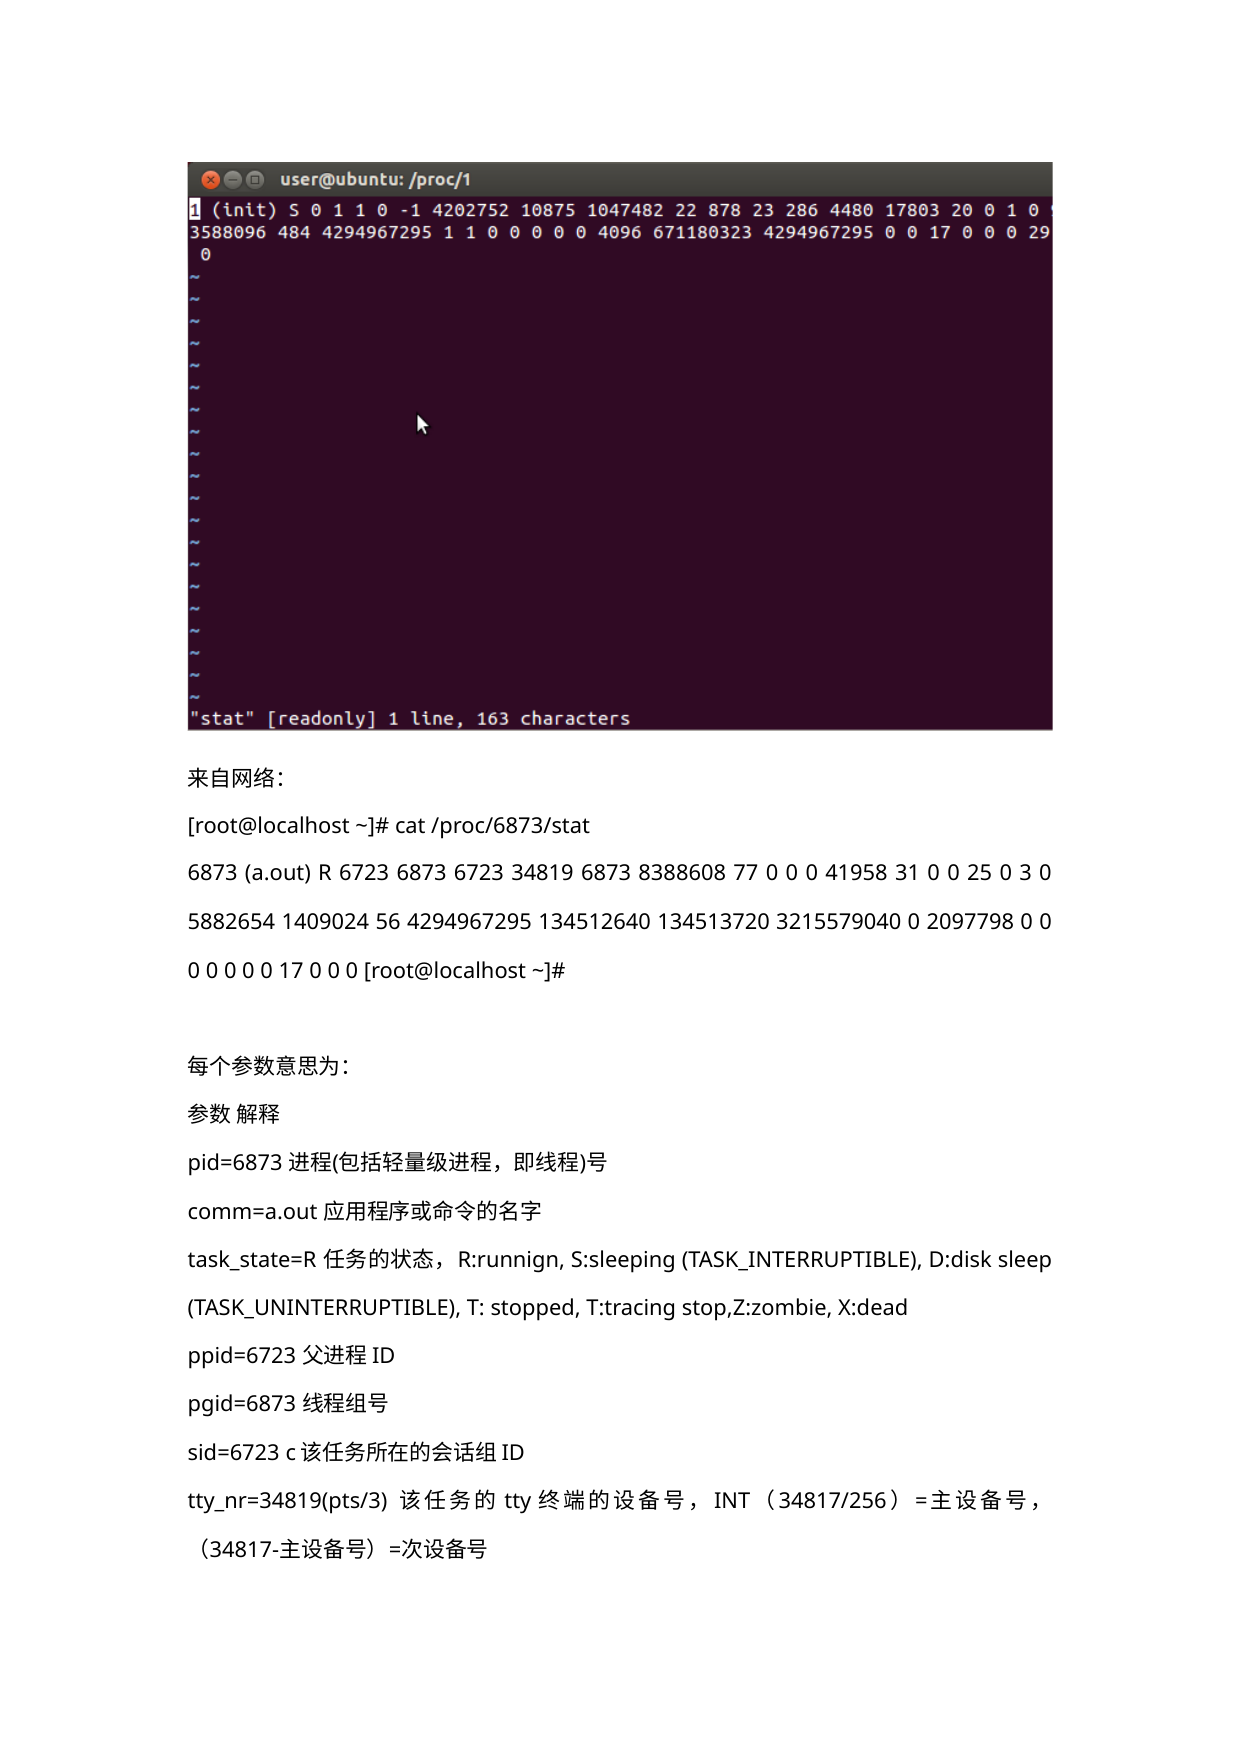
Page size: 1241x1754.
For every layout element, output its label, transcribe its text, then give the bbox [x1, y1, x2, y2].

text 6873 (a.out) R 6723 6873 6723 34819 6873 8388608 77 0 0 0 41958 31 0 0 25 0 3 0 5882654 1409024 56 4294967295 134512640 134513720 3215579040 0 2097798 0 0 0 0 0 0 0 17 0 0 0 [root@localhost ~]# [187, 856, 1053, 986]
text 来自网络： [187, 760, 1053, 793]
text pgid=6873 线程组号 [187, 1386, 1053, 1419]
text sid=6723 c该任务所在的会话组ID [187, 1434, 1053, 1467]
text task_state=R 任务的状态，R:runnign, S:sleeping (TASK_INTERRUPTIBLE), D:disk sleep (TASK_UNINTERRUPTIBLE), T: stopped, T:tracing stop,Z:zombie, X:dead [187, 1242, 1053, 1323]
text 每个参数意思为： [187, 1048, 1053, 1081]
text pid=6873 进程(包括轻量级进程，即线程)号 [187, 1145, 1053, 1177]
text ppid=6723 父进程ID [187, 1338, 1053, 1370]
picture [187, 162, 1053, 731]
text tty_nr=34819(pts/3) 该任务的tty终端的设备号，INT（34817/256）=主设备号，（34817-主设备号）=次设备号 [187, 1483, 1053, 1564]
text 参数 解释 [187, 1097, 1053, 1129]
text comm=a.out 应用程序或命令的名字 [187, 1193, 1053, 1226]
text [root@localhost ~]# cat /proc/6873/stat [187, 809, 1053, 841]
